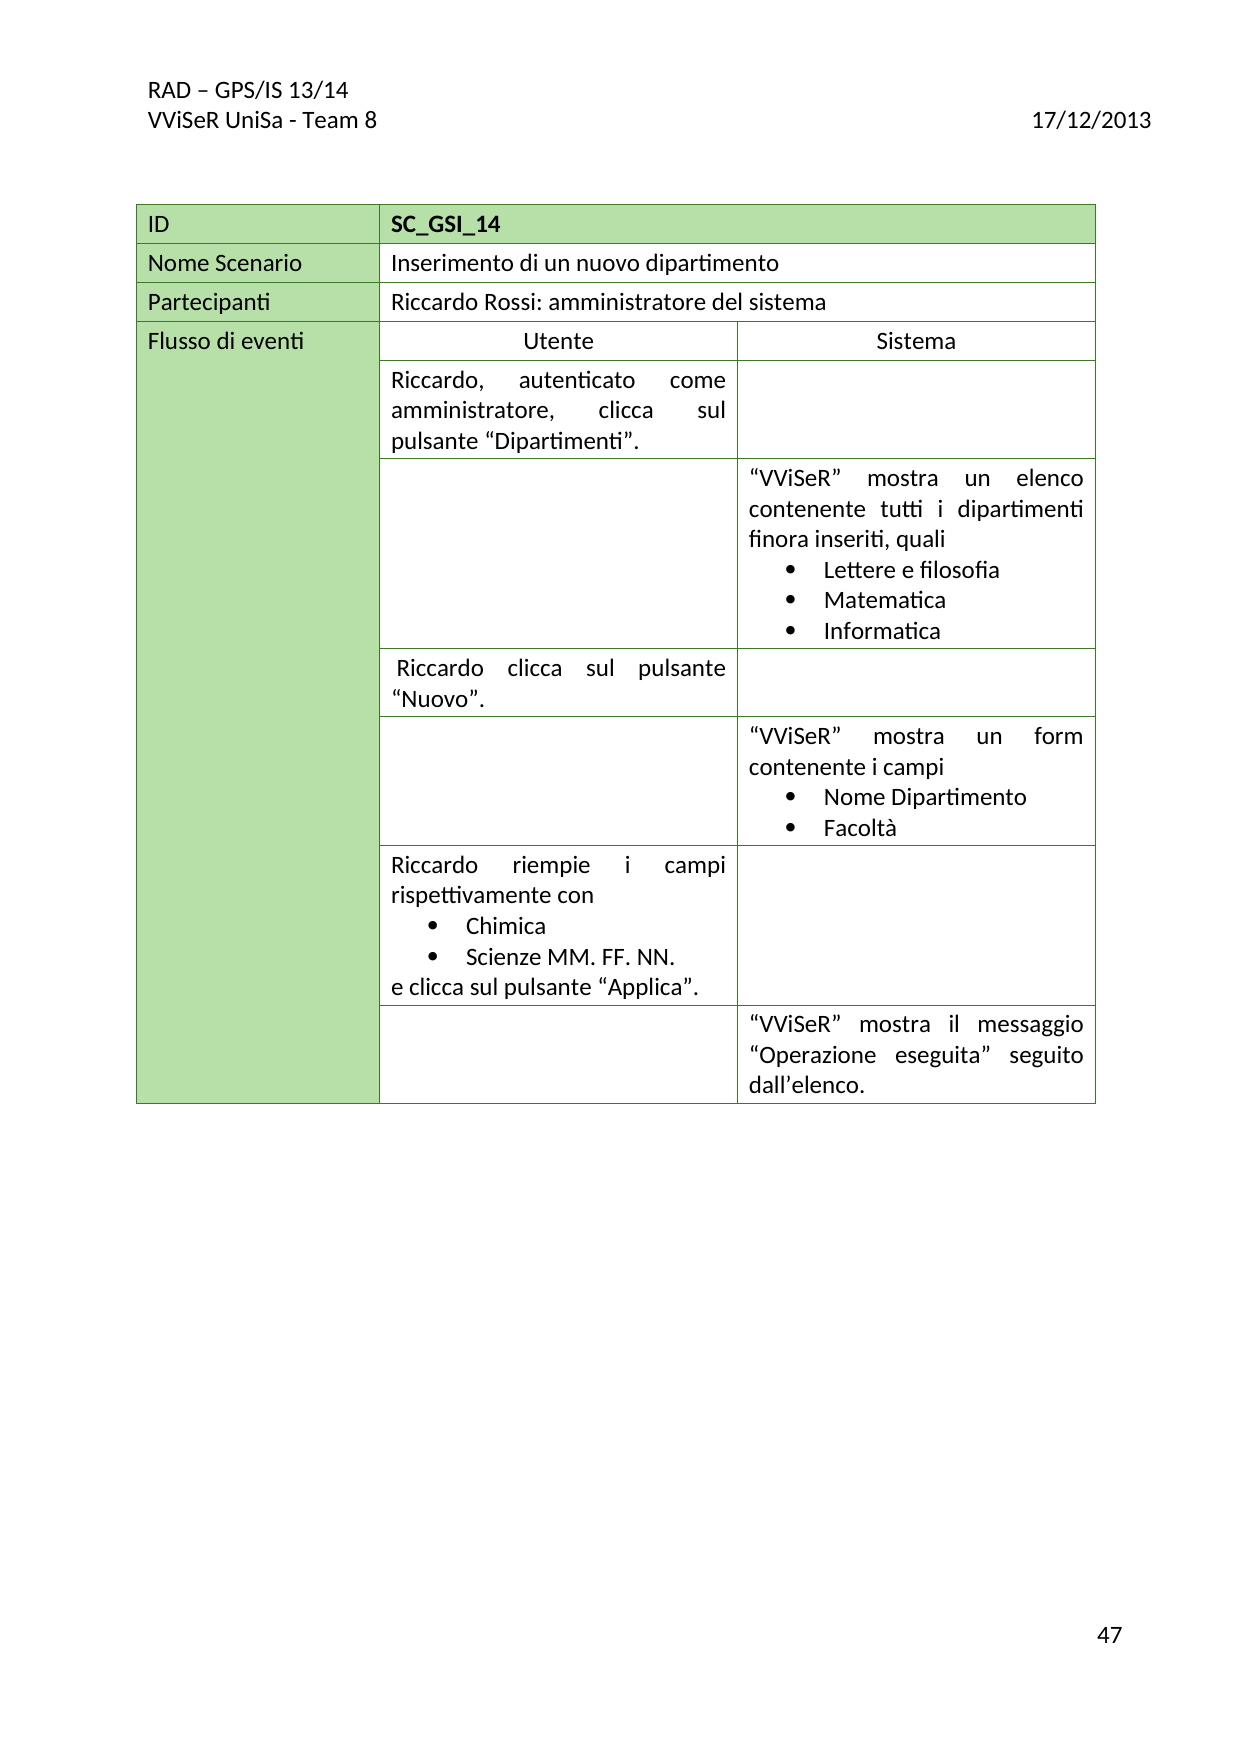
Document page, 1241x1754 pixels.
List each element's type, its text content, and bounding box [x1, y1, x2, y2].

table_cell [380, 459, 737, 648]
table_cell [738, 361, 1095, 458]
table_cell “VViSeR” mostra il messaggio “Operazione eseguita” seguito dall’elenco. [738, 1006, 1095, 1103]
table_cell Riccardo Rossi: amministratore del sistema [380, 283, 1095, 321]
table_cell Inserimento di un nuovo dipartimento [380, 244, 1095, 282]
table_cell Riccardo riempie i campi rispettivamente con Chimica Scienze MM. FF. NN. e clicca sul pulsante “Applica”. [380, 846, 737, 1004]
table_cell Utente [380, 322, 737, 360]
table_cell [738, 649, 1095, 716]
table_cell Nome Scenario [137, 244, 379, 282]
table_cell Riccardo clicca sul pulsante “Nuovo”. [380, 649, 737, 716]
table_cell [380, 1006, 737, 1103]
table_cell Riccardo, autenticato come amministratore, clicca sul pulsante “Dipartimenti”. [380, 361, 737, 458]
table_cell Flusso di eventi [137, 322, 379, 1103]
table_cell Partecipanti [137, 283, 379, 321]
table_cell [738, 846, 1095, 1004]
table_header ID [137, 205, 379, 243]
table_cell Sistema [738, 322, 1095, 360]
table_header SC_GSI_14 [380, 205, 1095, 243]
table_cell “VViSeR” mostra un elenco contenente tutti i dipartimenti finora inseriti, quali Lettere e filosofia Matematica Informatica [738, 459, 1095, 648]
table_cell “VViSeR” mostra un form contenente i campi Nome Dipartimento Facoltà [738, 717, 1095, 845]
table_cell [380, 717, 737, 845]
